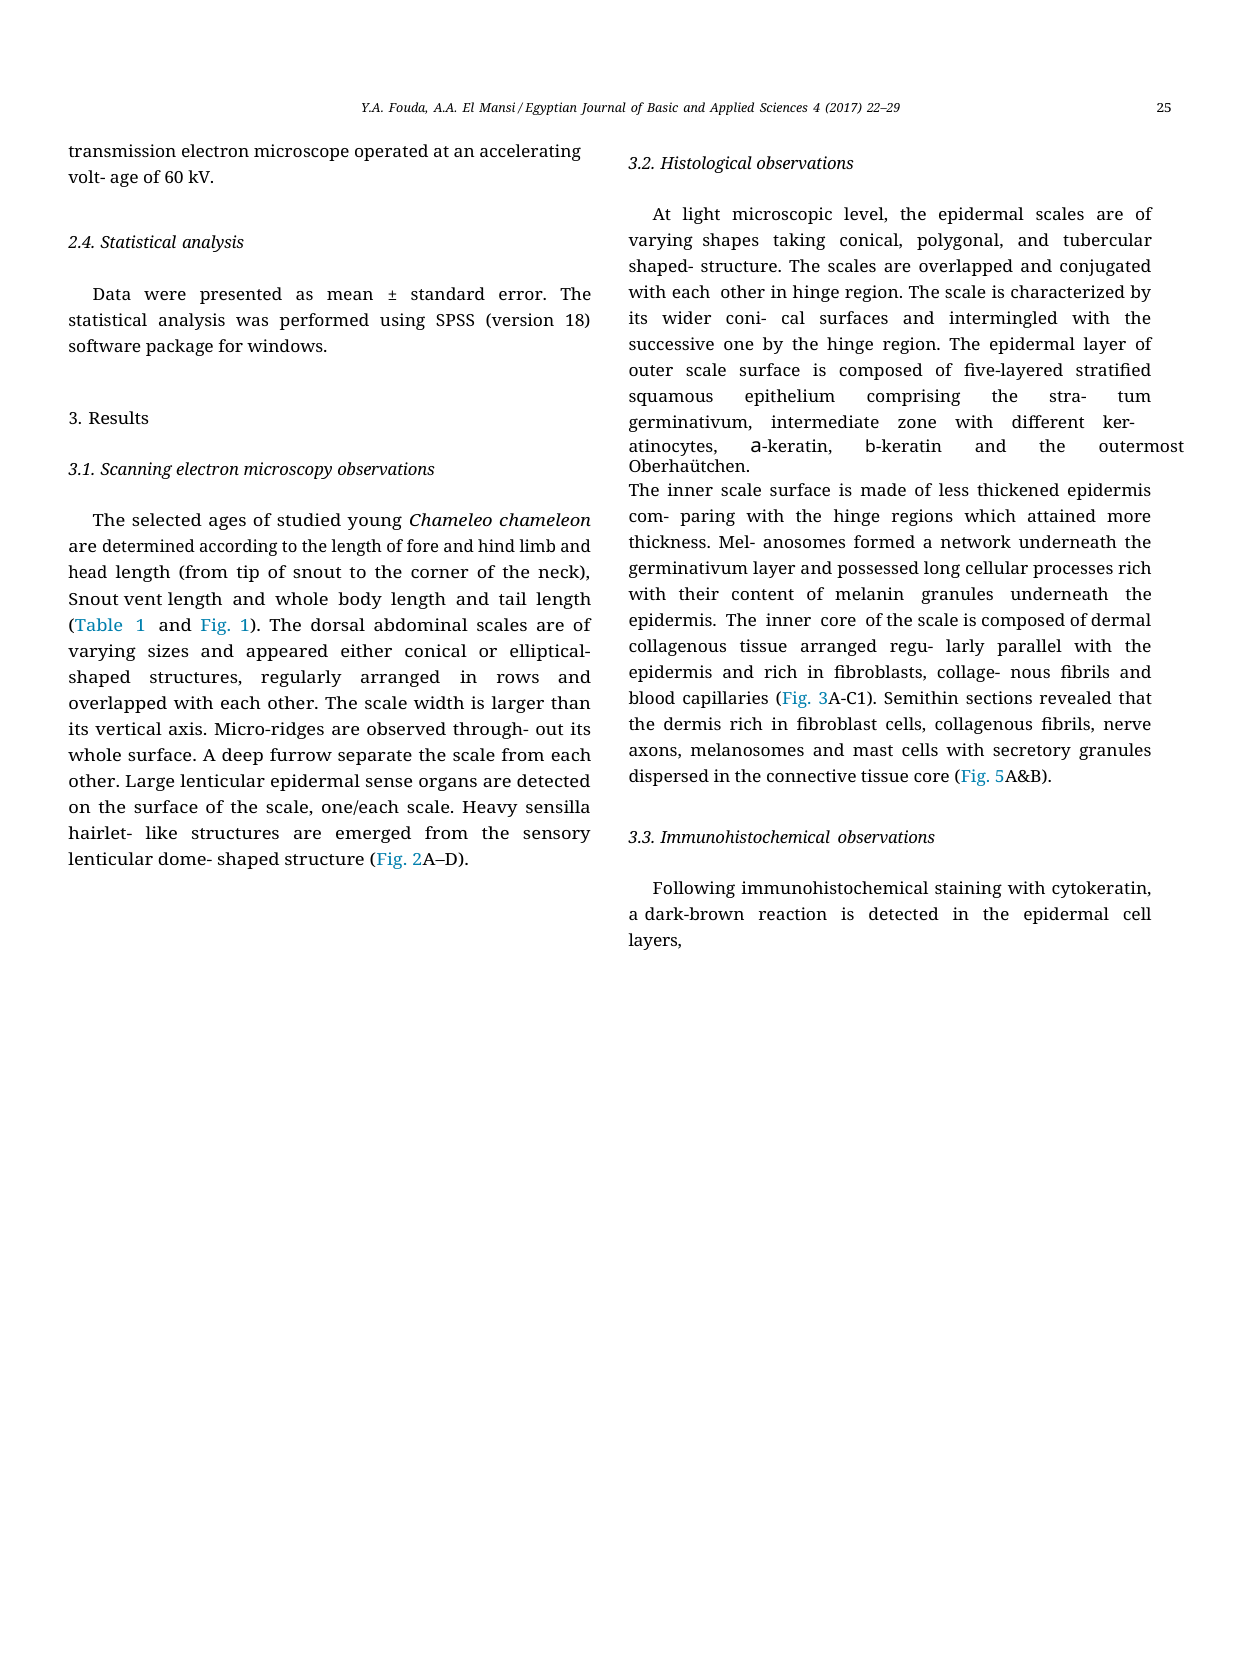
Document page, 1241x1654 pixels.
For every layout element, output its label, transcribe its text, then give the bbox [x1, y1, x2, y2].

picture [240, 619, 244, 629]
text atinocytes, a-keratin, b-keratin and the outermost Oberhaütchen. [628, 437, 1184, 477]
text The inner scale surface is made of less thickened epidermis com- paring with the hinge regions which attained more thickness. Mel- anosomes formed a network underneath the germinativum layer and possessed long cellular processes rich with their content of melanin granules underneath the epidermis. The inner core of the scale is composed of dermal collagenous tissue arranged regu- larly parallel with the epidermis and rich in fibroblasts, collage- nous fibrils and blood capillaries (Fig. 3A-C1). Semithin sections revealed that the dermis rich in fibroblast cells, collagenous fibrils, nerve axons, melanosomes and mast cells with secretory granules dispersed in the connective tissue core (Fig. 5A&B). [628, 479, 1152, 788]
list Statistical analysis [68, 231, 595, 254]
picture [216, 628, 223, 635]
text transmission electron microscope operated at an accelerating volt- age of 60 kV. [68, 140, 595, 189]
picture [392, 862, 399, 869]
list Results [68, 407, 595, 429]
text At light microscopic level, the epidermal scales are of varying shapes taking conical, polygonal, and tubercular shaped- structure. The scales are overlapped and conjugated with each other in hinge region. The scale is characterized by its wider coni- cal surfaces and intermingled with the successive one by the hinge region. The epidermal layer of outer scale surface is composed of five-layered stratified squamous epithelium comprising the stra- tum germinativum, intermediate zone with different ker- [628, 203, 1152, 434]
text The selected ages of studied young Chameleo chameleon are determined according to the length of fore and hind limb and head length (from tip of snout to the corner of the neck), Snout vent length and whole body length and tail length (Table 1 and Fig. 1). The dorsal abdominal scales are of varying sizes and appeared either conical or elliptical-shaped structures, regularly arranged in rows and overlapped with each other. The scale width is larger than its vertical axis. Micro-ridges are observed through- out its whole surface. A deep furrow separate the scale from each other. Large lenticular epidermal sense organs are detected on the surface of the scale, one/each scale. Heavy sensilla hairlet- like structures are emerged from the sensory lenticular dome- shaped structure (Fig. 2A–D). [68, 509, 591, 870]
text Following immunohistochemical staining with cytokeratin, a dark-brown reaction is detected in the epidermal cell layers, [628, 877, 1152, 951]
list Histological observations [628, 152, 1184, 174]
text Data were presented as mean ± standard error. The statistical analysis was performed using SPSS (version 18) software package for windows. [68, 282, 591, 357]
list Scanning electron microscopy observations [68, 458, 595, 481]
list Immunohistochemical observations [628, 826, 1184, 848]
picture [797, 700, 804, 708]
